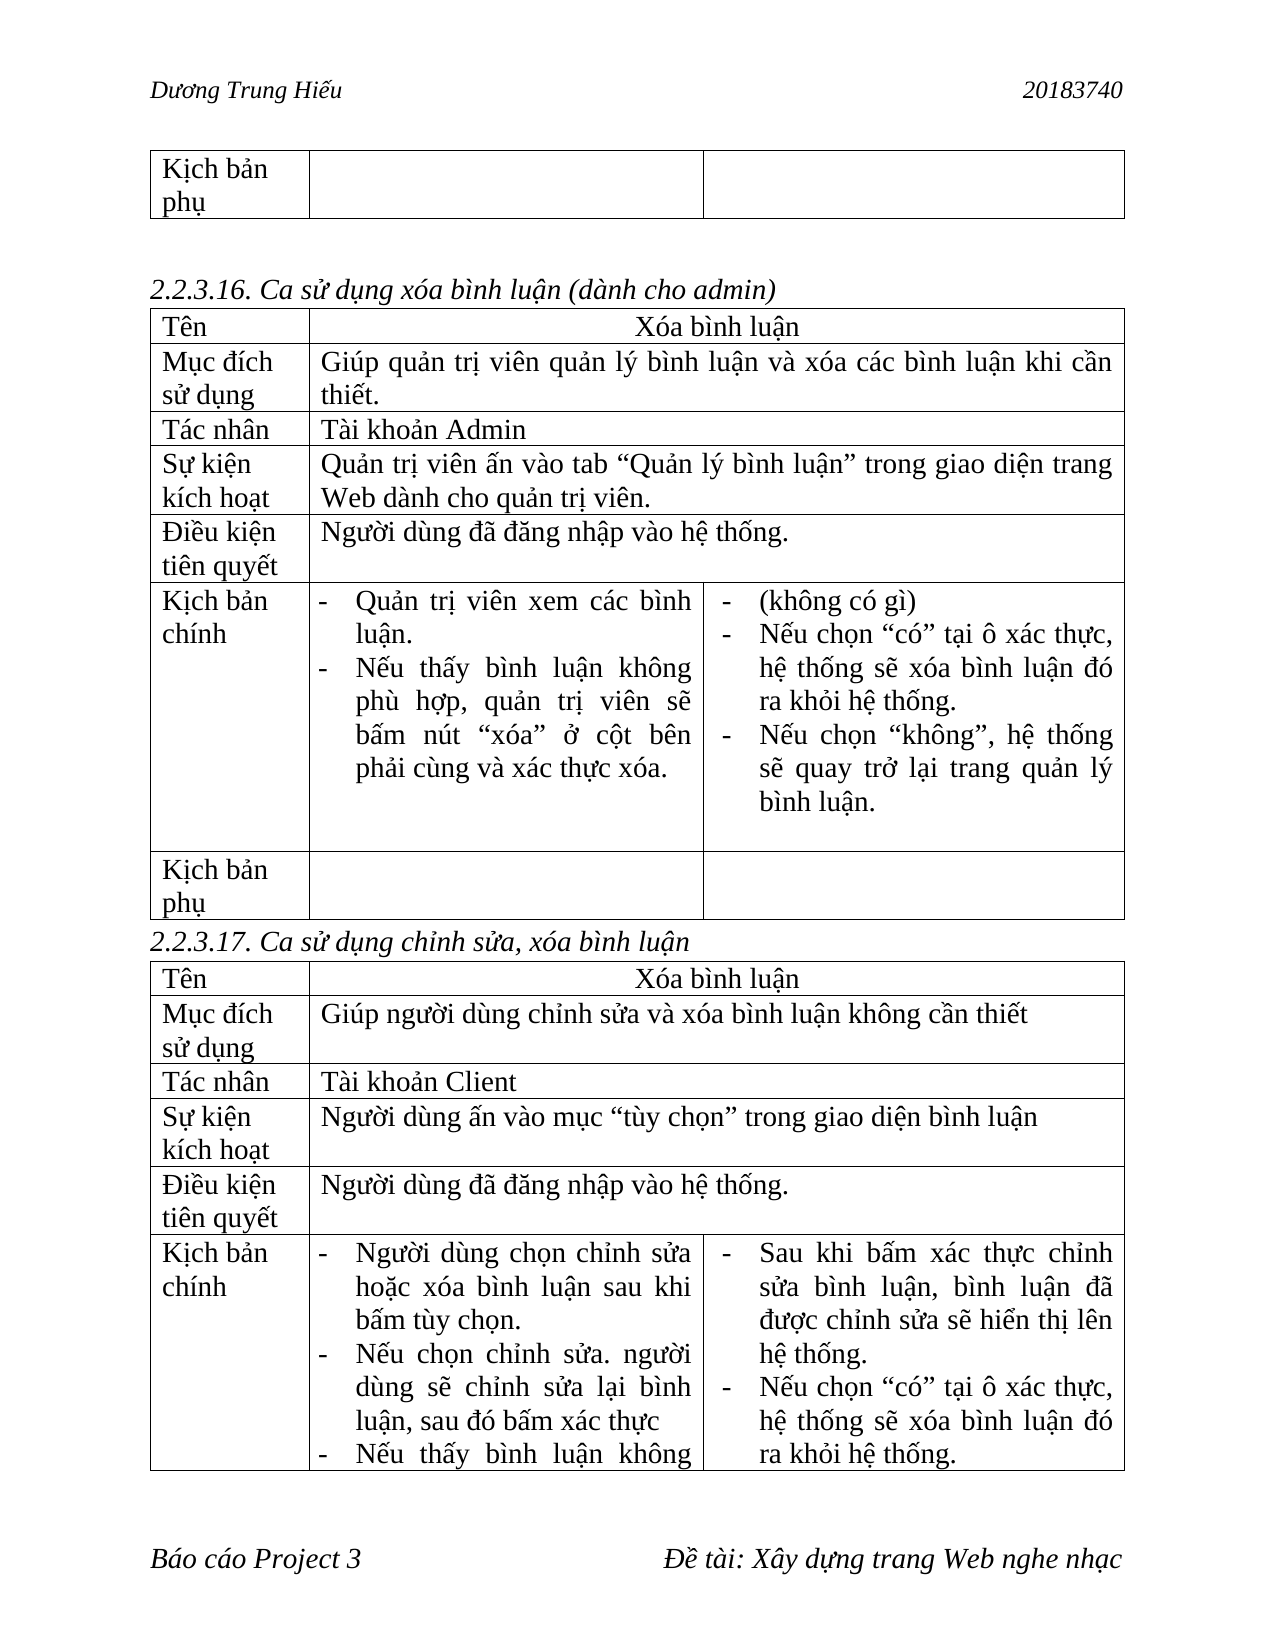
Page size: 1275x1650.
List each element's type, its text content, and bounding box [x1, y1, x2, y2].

table_cell (không có gì) Nếu chọn “có” tại ô xác thực, hệ thống sẽ xóa bình luận đó ra khỏi hệ thống. Nếu chọn “không”, hệ thống sẽ quay trở lại trang quản lý bình luận. [704, 583, 1124, 851]
subtitle 2.2.3.17. Ca sử dụng chỉnh sửa, xóa bình luận [150, 924, 1125, 958]
subtitle 2.2.3.16. Ca sử dụng xóa bình luận (dành cho admin) [150, 272, 1125, 306]
table_cell Mục đích sử dụng [151, 996, 309, 1063]
table_cell Tài khoản Client [310, 1064, 1124, 1098]
table_cell Mục đích sử dụng [151, 344, 309, 411]
table_cell Giúp quản trị viên quản lý bình luận và xóa các bình luận khi cần thiết. [310, 344, 1124, 411]
table_cell Tác nhân [151, 1064, 309, 1098]
table_cell Sự kiện kích hoạt [151, 446, 309, 513]
table_cell Quản trị viên xem các bình luận. Nếu thấy bình luận không phù hợp, quản trị viên sẽ bấm nút “xóa” ở cột bên phải cùng và xác thực xóa. [310, 583, 703, 851]
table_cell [704, 1235, 1124, 1470]
table_cell Giúp người dùng chỉnh sửa và xóa bình luận không cần thiết [310, 996, 1124, 1063]
table_cell Kịch bản phụ [151, 852, 309, 919]
table_cell [704, 852, 1124, 919]
table_cell Điều kiện tiên quyết [151, 515, 309, 582]
table_cell Người dùng đã đăng nhập vào hệ thống. [310, 515, 1124, 582]
table_cell [704, 151, 1124, 218]
table_cell Sự kiện kích hoạt [151, 1099, 309, 1166]
table_cell [310, 151, 703, 218]
table_cell Kịch bản chính [151, 583, 309, 851]
table_cell Kịch bản chính [151, 1235, 309, 1470]
table_cell Tài khoản Admin [310, 412, 1124, 445]
table_header Tên [151, 309, 309, 343]
table_cell Người dùng ấn vào mục “tùy chọn” trong giao diện bình luận [310, 1099, 1124, 1166]
table_cell Kịch bản phụ [151, 151, 309, 218]
table_cell Người dùng đã đăng nhập vào hệ thống. [310, 1167, 1124, 1234]
table_header Xóa bình luận [310, 962, 1124, 995]
table_cell Điều kiện tiên quyết [151, 1167, 309, 1234]
table_cell Quản trị viên ấn vào tab “Quản lý bình luận” trong giao diện trang Web dành cho quản trị viên. [310, 446, 1124, 513]
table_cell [310, 1235, 703, 1470]
table_cell [310, 852, 703, 919]
table_header Xóa bình luận [310, 309, 1124, 343]
table_header Tên [151, 962, 309, 995]
table_cell Tác nhân [151, 412, 309, 445]
